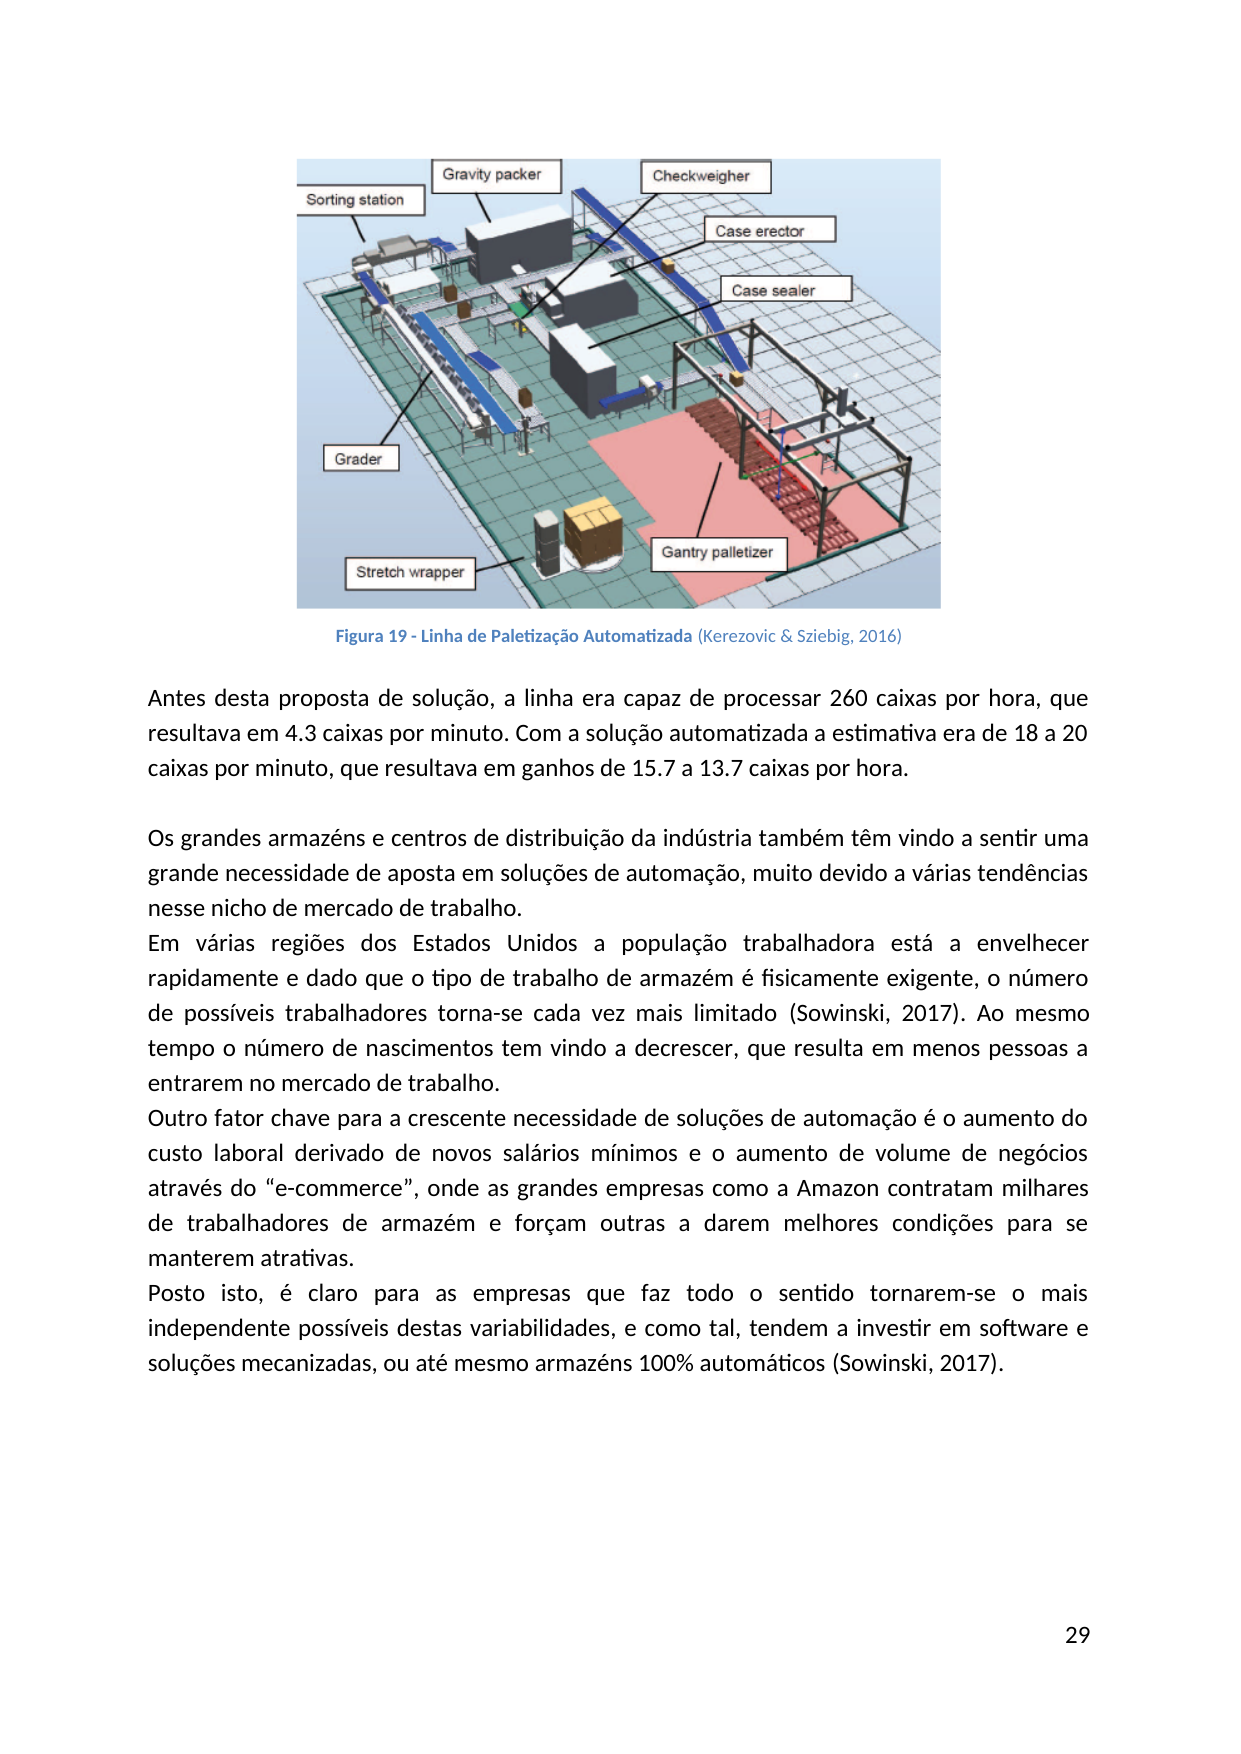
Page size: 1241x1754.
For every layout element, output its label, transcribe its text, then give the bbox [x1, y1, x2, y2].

text Outro fator chave para a crescente necessidade de soluções de automação é o aumento do custo laboral derivado de novos salários mínimos e o aumento de volume de negócios através do “e-commerce”, onde as grandes empresas como a Amazon contratam milhares de trabalhadores de armazém e forçam outras a darem melhores condições para se manterem atrativas. [148, 1102, 1090, 1273]
text Antes desta proposta de solução, a linha era capaz de processar 260 caixas por hora, que resultava em 4.3 caixas por minuto. Com a solução automatizada a estimativa era de 18 a 20 caixas por minuto, que resultava em ganhos de 15.7 a 13.7 caixas por hora. [148, 682, 1090, 783]
text Posto isto, é claro para as empresas que faz todo o sentido tornarem-se o mais independente possíveis destas variabilidades, e como tal, tendem a investir em software e soluções mecanizadas, ou até mesmo armazéns 100% automáticos (Sowinski, 2017). [148, 1277, 1090, 1378]
text Em várias regiões dos Estados Unidos a população trabalhadora está a envelhecer rapidamente e dado que o tipo de trabalho de armazém é fisicamente exigente, o número de possíveis trabalhadores torna-se cada vez mais limitado (Sowinski, 2017). Ao mesmo tempo o número de nascimentos tem vindo a decrescer, que resulta em menos pessoas a entrarem no mercado de trabalho. [148, 927, 1090, 1098]
text Os grandes armazéns e centros de distribuição da indústria também têm vindo a sentir uma grande necessidade de aposta em soluções de automação, muito devido a várias tendências nesse nicho de mercado de trabalho. [148, 822, 1090, 923]
text Figura 19 - Linha de Paletização Automatizada (Kerezovic & Sziebig, 2016) [148, 624, 1090, 647]
picture [287, 150, 951, 620]
